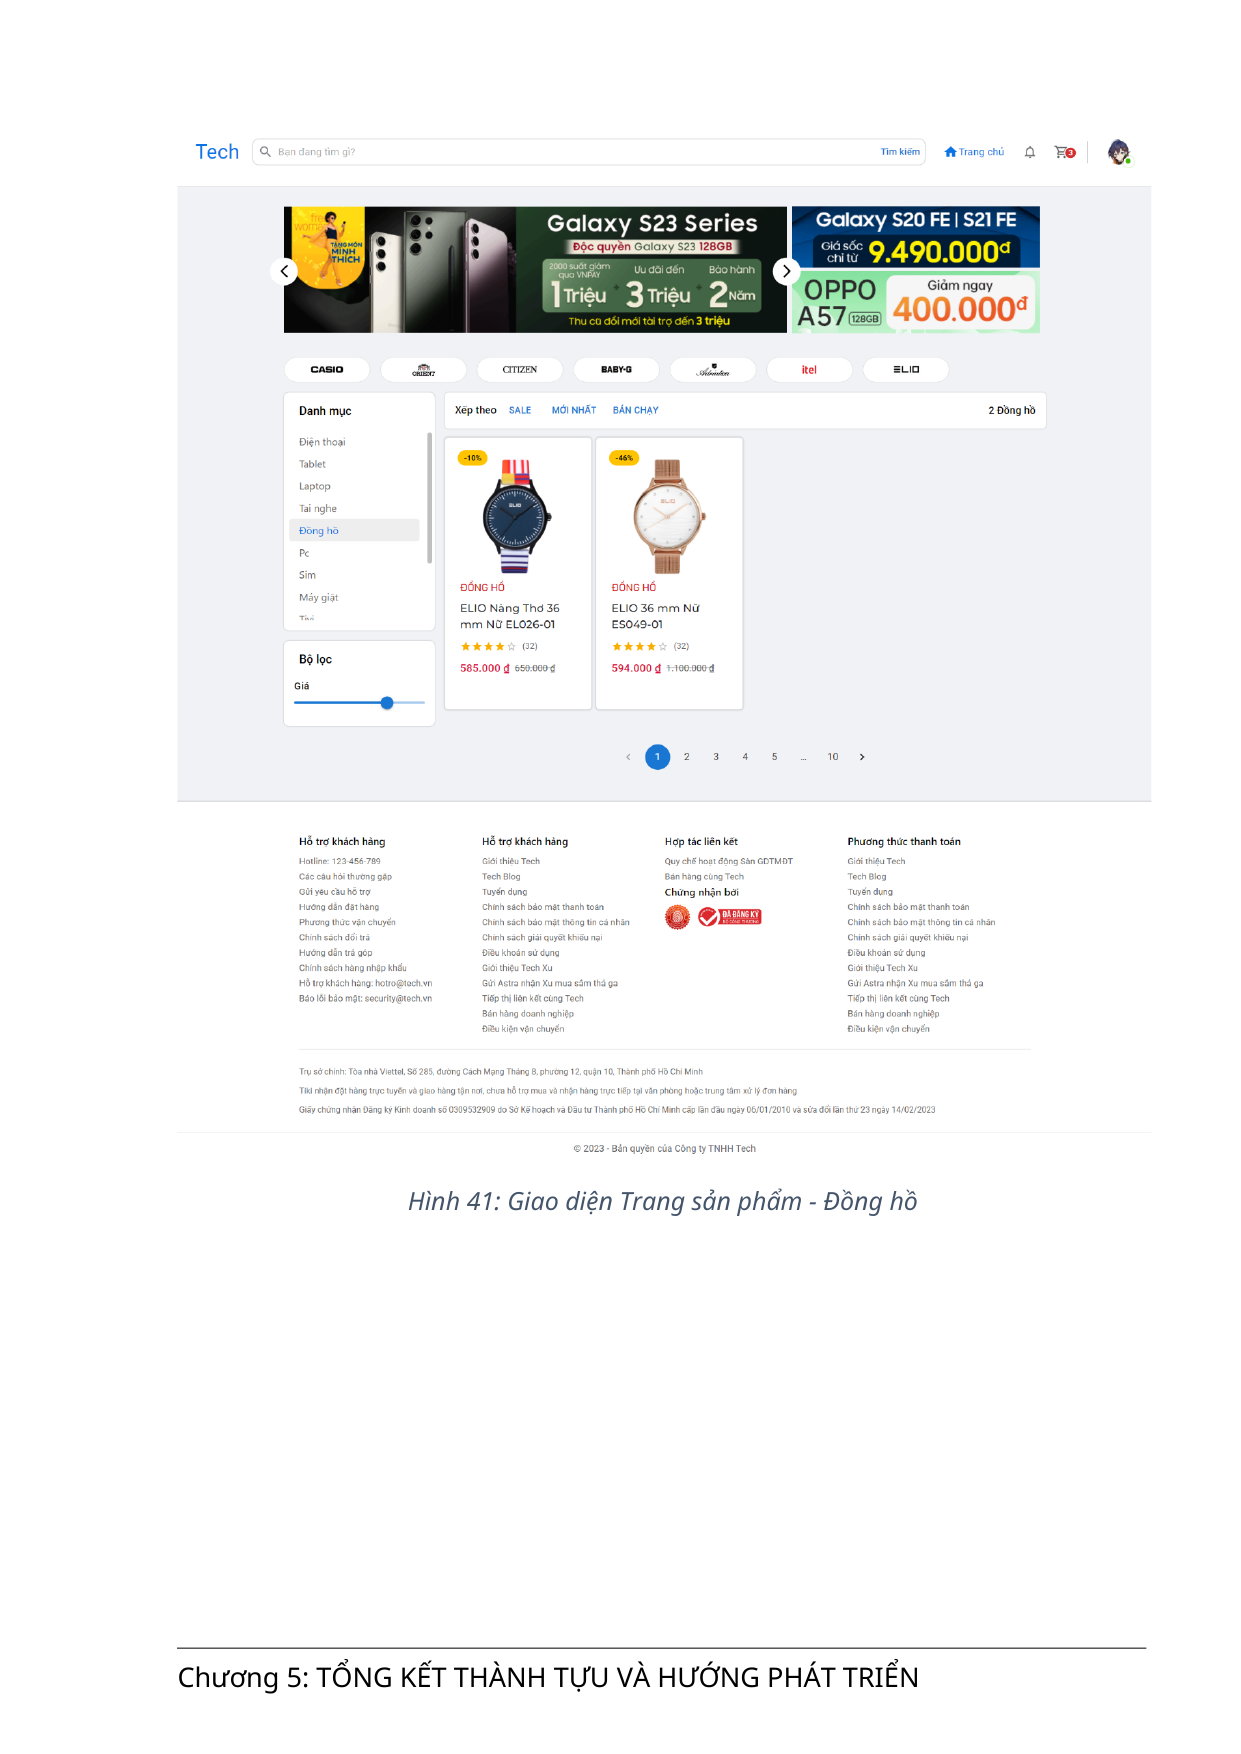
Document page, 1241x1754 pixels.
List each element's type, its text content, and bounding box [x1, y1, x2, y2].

picture [177, 118, 1152, 1165]
text Hình 41: Giao diện Trang sản phẩm - Đồng hồ [177, 1183, 1152, 1217]
